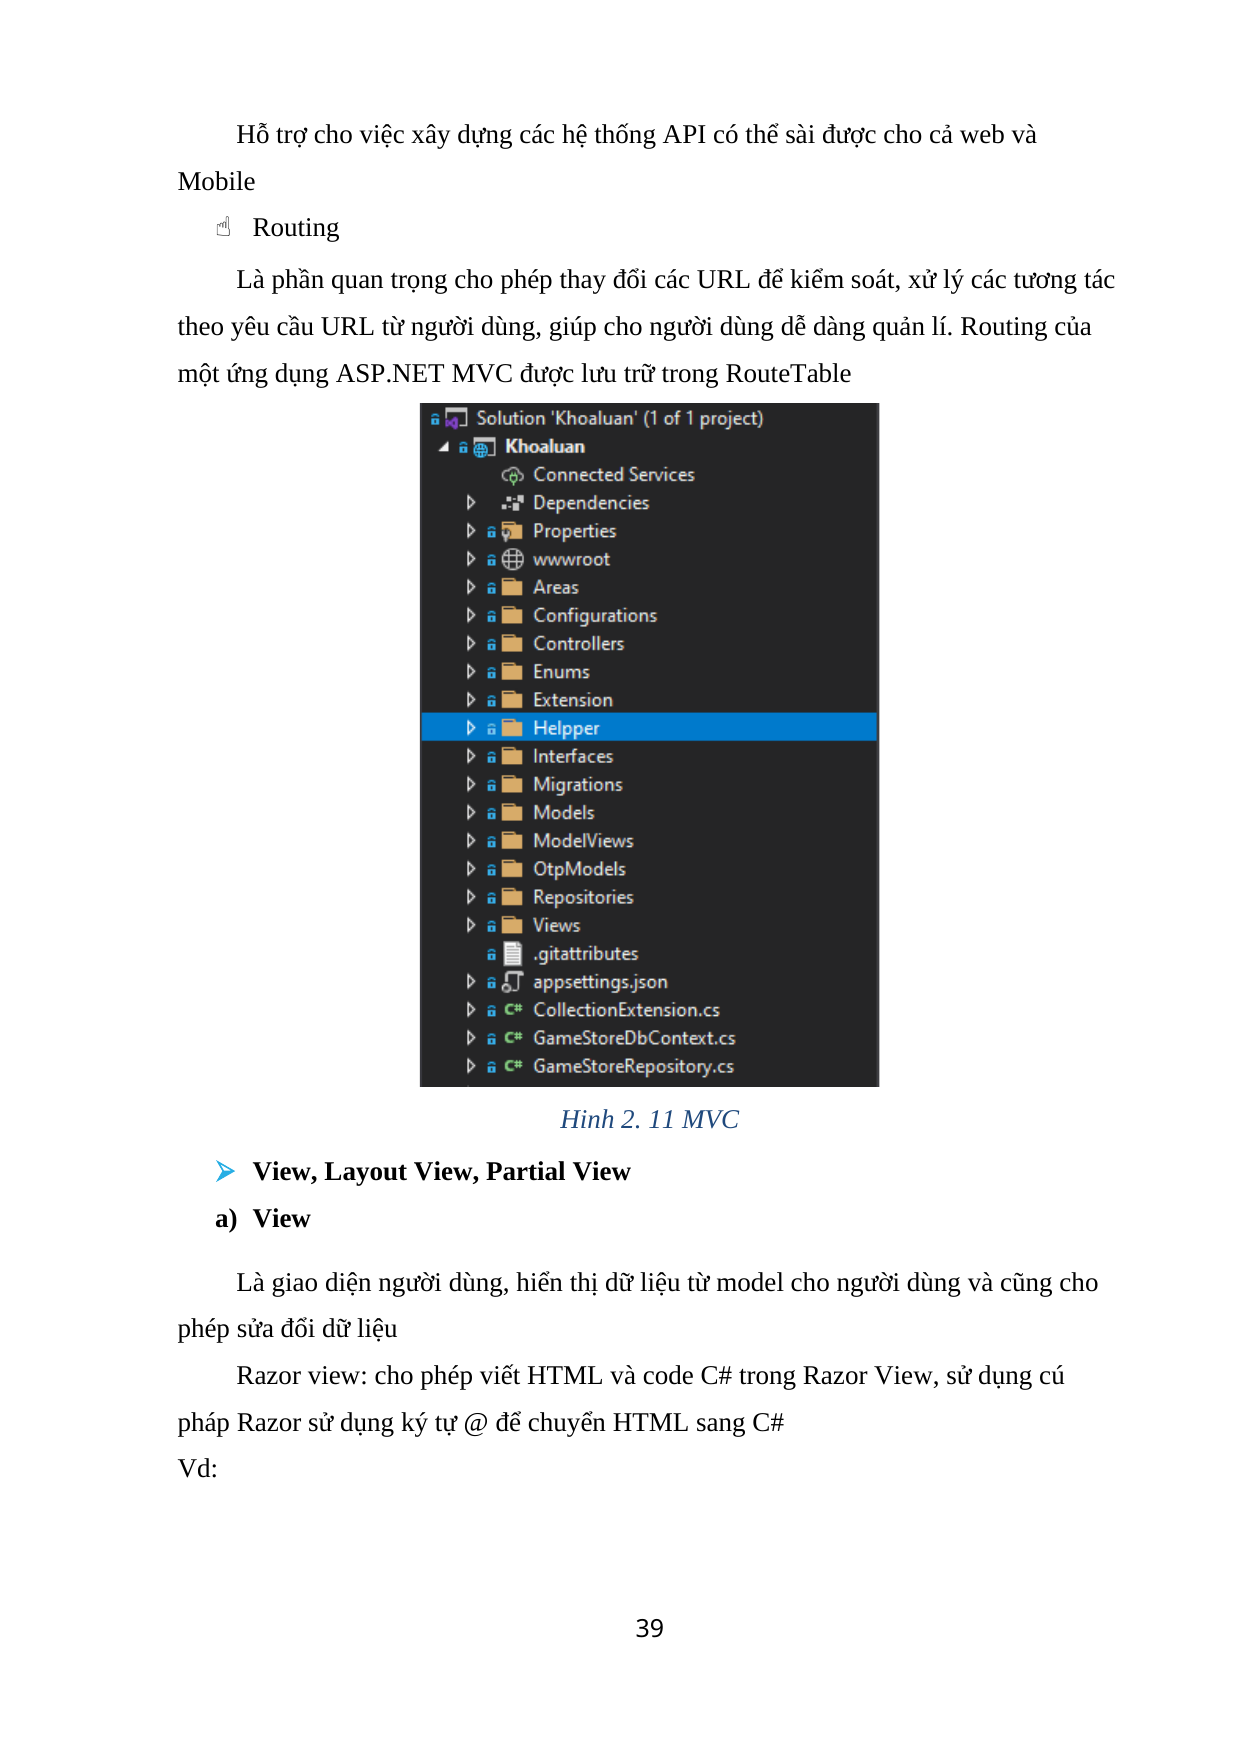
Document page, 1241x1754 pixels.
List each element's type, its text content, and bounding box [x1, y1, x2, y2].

text Razor view: cho phép viết HTML và code C# trong Razor View, sử dụng cú pháp Razor sử dụng ký tự @ để chuyển HTML sang C# [177, 1359, 1122, 1437]
picture [419, 403, 880, 1087]
text Là phần quan trọng cho phép thay đổi các URL để kiểm soát, xử lý các tương tác theo yêu cầu URL từ người dùng, giúp cho người dùng dễ dàng quản lí. Routing của một ứng dụng ASP.NET MVC được lưu trữ trong RouteTable [177, 263, 1122, 388]
text Hinh 2. 11 MVC [177, 1103, 1122, 1134]
text Là giao diện người dùng, hiển thị dữ liệu từ model cho người dùng và cũng cho phép sửa đổi dữ liệu [177, 1266, 1122, 1343]
list View, Layout View, Partial View [215, 1155, 1122, 1187]
list View [215, 1202, 1122, 1233]
list Routing [215, 211, 1122, 243]
text Vd: [177, 1452, 1122, 1483]
text Hỗ trợ cho việc xây dựng các hệ thống API có thể sài được cho cả web và Mobile [177, 118, 1122, 196]
